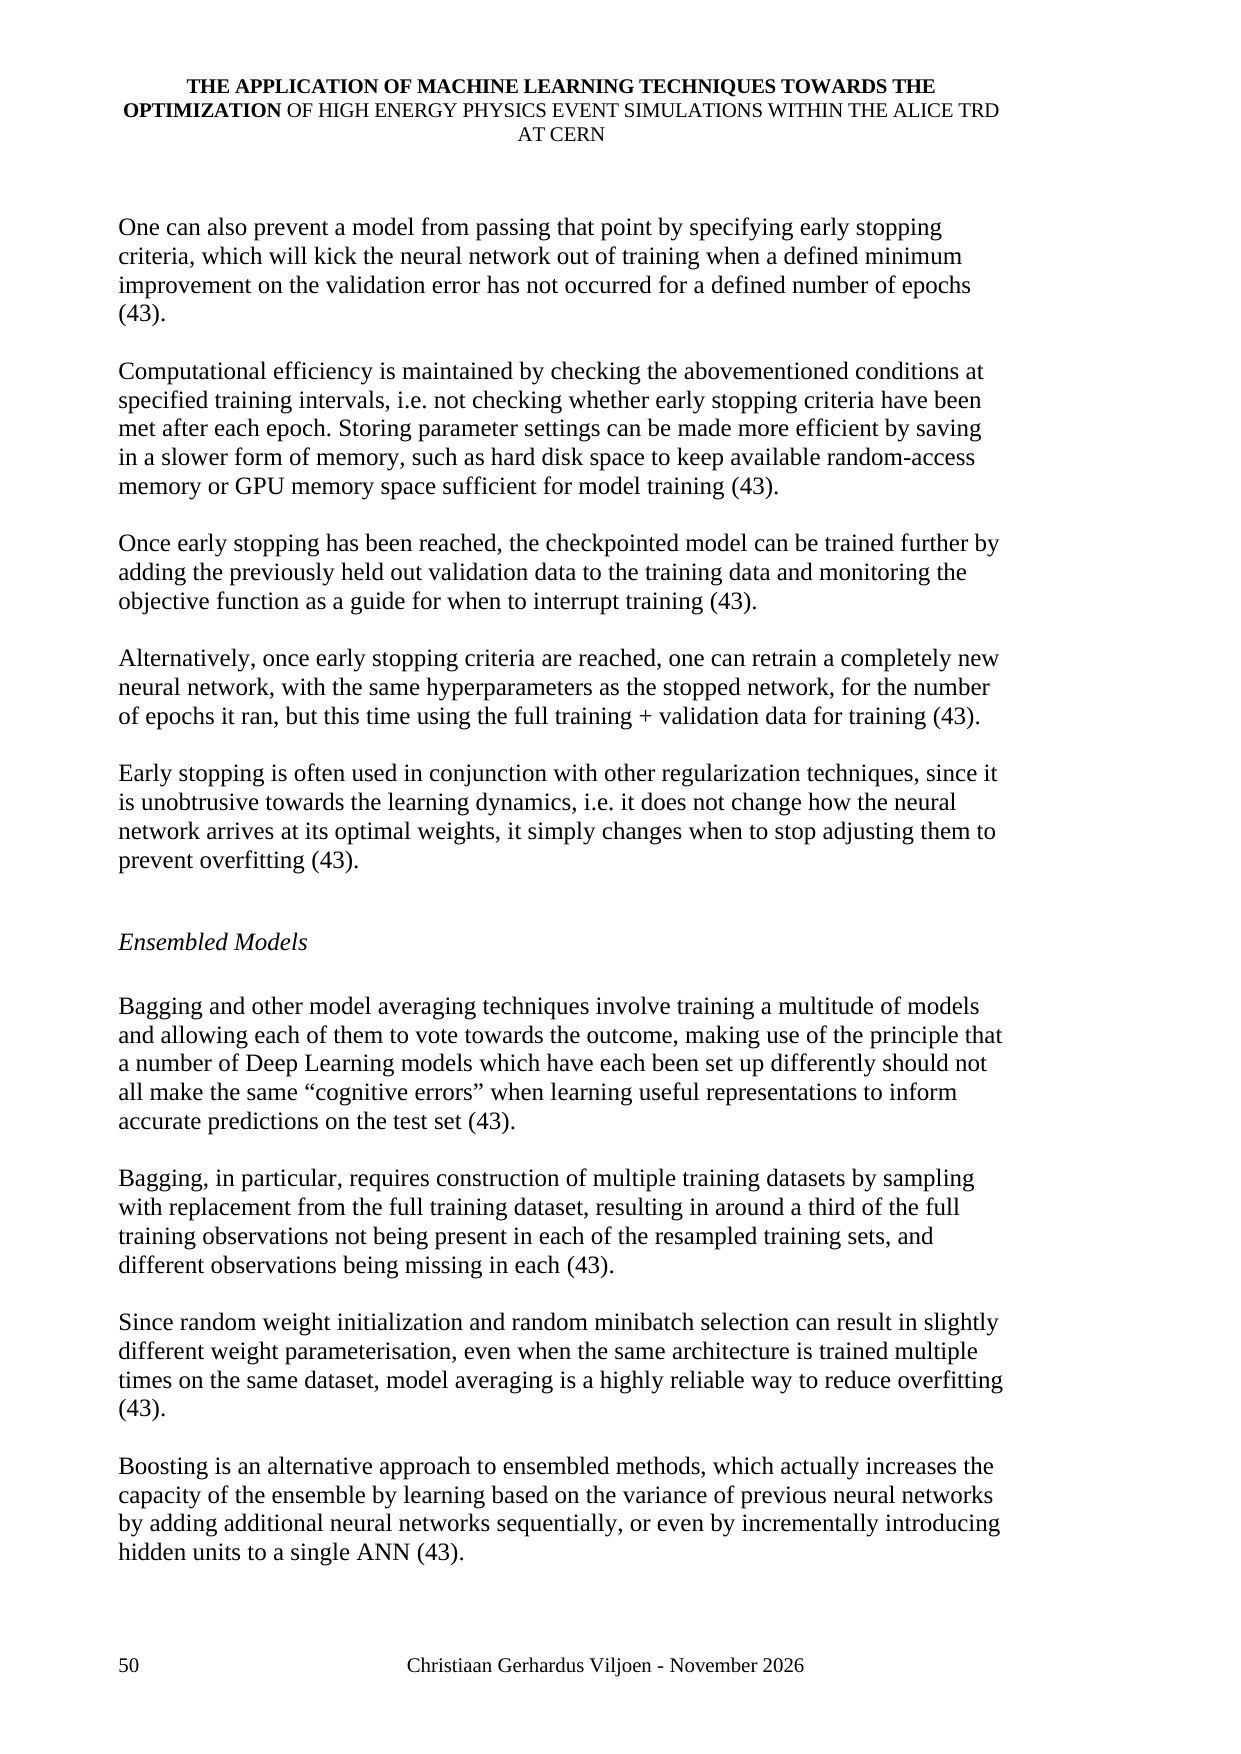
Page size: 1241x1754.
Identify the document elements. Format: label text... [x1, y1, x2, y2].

text Once early stopping has been reached, the checkpointed model can be trained further by adding the previously held out validation data to the training data and monitoring the objective function as a guide for when to interrupt training . [118, 528, 1004, 615]
text Since random weight initialization and random minibatch selection can result in slightly different weight parameterisation, even when the same architecture is trained multiple times on the same dataset, model averaging is a highly reliable way to reduce overfitting . [118, 1307, 1004, 1422]
subtitle Ensembled Models [118, 927, 1004, 956]
text Alternatively, once early stopping criteria are reached, one can retrain a completely new neural network, with the same hyperparameters as the stopped network, for the number of epochs it ran, but this time using the full training + validation data for training . [118, 643, 1004, 730]
text Early stopping is often used in conjunction with other regularization techniques, since it is unobtrusive towards the learning dynamics, i.e. it does not change how the neural network arrives at its optimal weights, it simply changes when to stop adjusting them to prevent overfitting . [118, 758, 1004, 873]
text Computational efficiency is maintained by checking the abovementioned conditions at specified training intervals, i.e. not checking whether early stopping criteria have been met after each epoch. Storing parameter settings can be made more efficient by saving in a slower form of memory, such as hard disk space to keep available random-access memory or GPU memory space sufficient for model training . [118, 356, 1004, 500]
text Boosting is an alternative approach to ensembled methods, which actually increases the capacity of the ensemble by learning based on the variance of previous neural networks by adding additional neural networks sequentially, or even by incrementally introducing hidden units to a single ANN . [118, 1451, 1004, 1566]
text One can also prevent a model from passing that point by specifying early stopping criteria, which will kick the neural network out of training when a defined minimum improvement on the validation error has not occurred for a defined number of epochs . [118, 212, 1004, 327]
text Bagging, in particular, requires construction of multiple training datasets by sampling with replacement from the full training dataset, resulting in around a third of the full training observations not being present in each of the resampled training sets, and different observations being missing in each . [118, 1163, 1004, 1278]
text Bagging and other model averaging techniques involve training a multitude of models and allowing each of them to vote towards the outcome, making use of the principle that a number of Deep Learning models which have each been set up differently should not all make the same “cognitive errors” when learning useful representations to inform accurate predictions on the test set . [118, 991, 1004, 1135]
